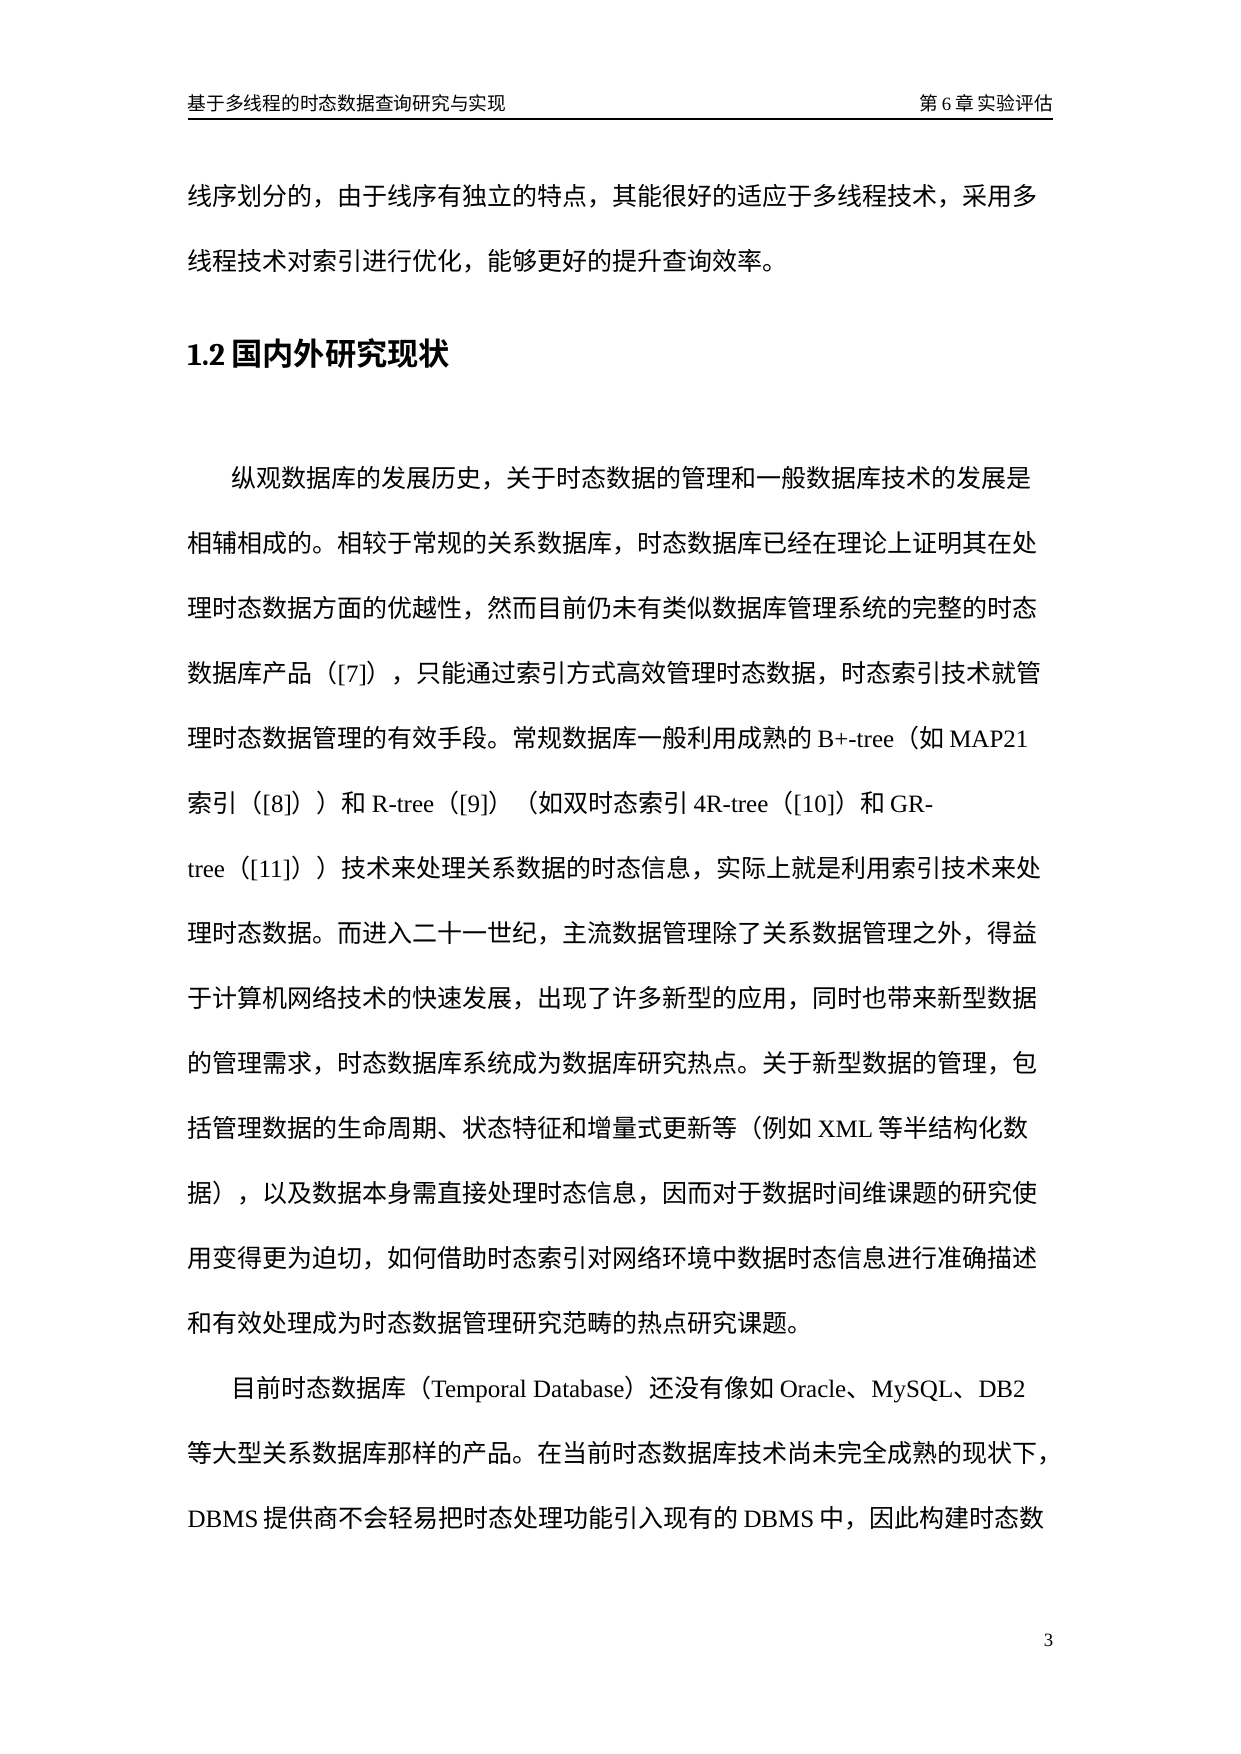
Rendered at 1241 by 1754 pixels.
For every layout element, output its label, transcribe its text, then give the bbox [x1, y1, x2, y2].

subtitle 国内外研究现状 [187, 319, 1053, 384]
text 纵观数据库的发展历史，关于时态数据的管理和一般数据库技术的发展是相辅相成的。相较于常规的关系数据库，时态数据库已经在理论上证明其在处理时态数据方面的优越性，然而目前仍未有类似数据库管理系统的完整的时态数据库产品（[7]），只能通过索引方式高效管理时态数据，时态索引技术就管理时态数据管理的有效手段。常规数据库一般利用成熟的B+-tree（如MAP21索引（[8]））和R-tree（[9]）（如双时态索引4R-tree（[10]）和GR-tree（[11]））技术来处理关系数据的时态信息，实际上就是利用索引技术来处理时态数据。而进入二十一世纪，主流数据管理除了关系数据管理之外，得益于计算机网络技术的快速发展，出现了许多新型的应用，同时也带来新型数据的管理需求，时态数据库系统成为数据库研究热点。关于新型数据的管理，包括管理数据的生命周期、状态特征和增量式更新等（例如XML等半结构化数据），以及数据本身需直接处理时态信息，因而对于数据时间维课题的研究使用变得更为迫切，如何借助时态索引对网络环境中数据时态信息进行准确描述和有效处理成为时态数据管理研究范畴的热点研究课题。 [187, 444, 1053, 1354]
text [187, 1354, 1053, 1549]
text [187, 162, 1053, 292]
